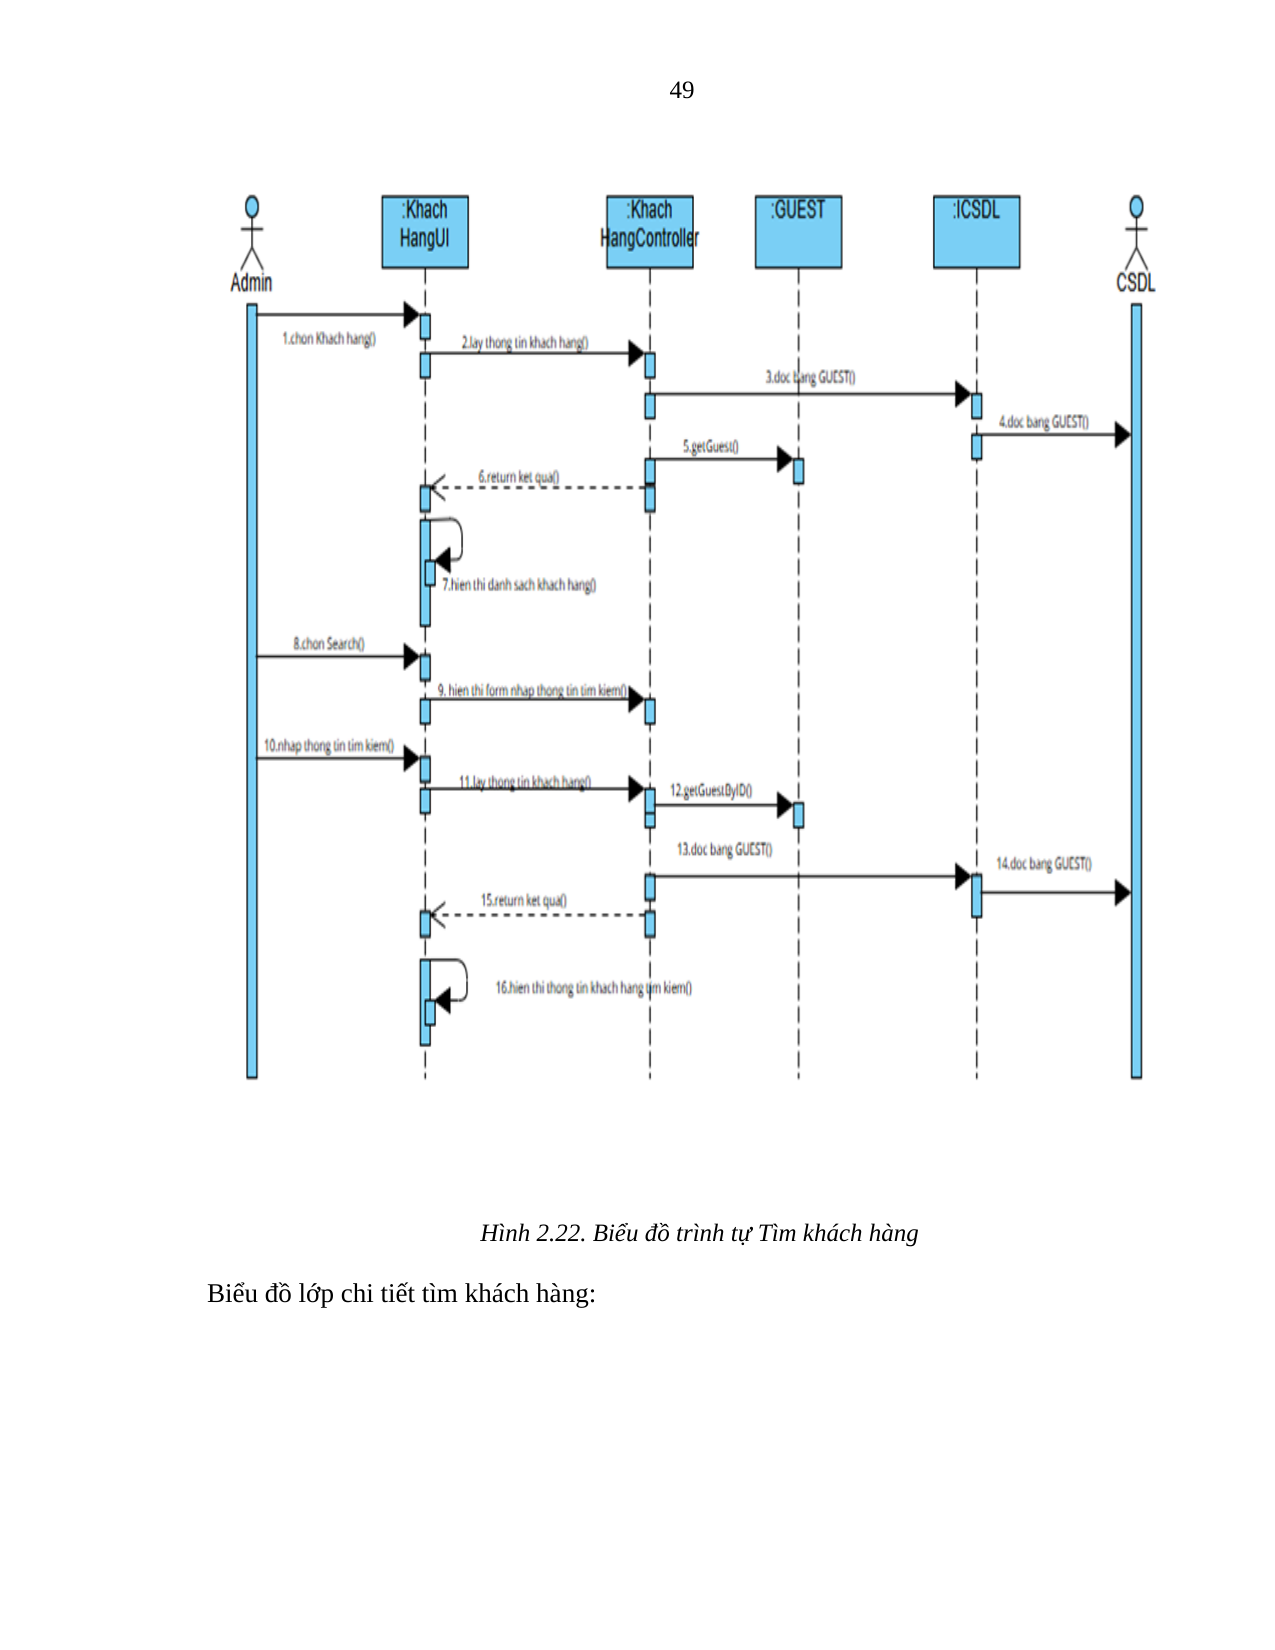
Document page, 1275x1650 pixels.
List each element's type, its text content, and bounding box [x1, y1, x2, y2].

picture [206, 147, 1185, 1185]
list Biểu đồ trình tự Tìm khách hàng [244, 1218, 1157, 1247]
text Biểu đồ lớp chi tiết tìm khách hàng: [207, 1277, 1157, 1308]
